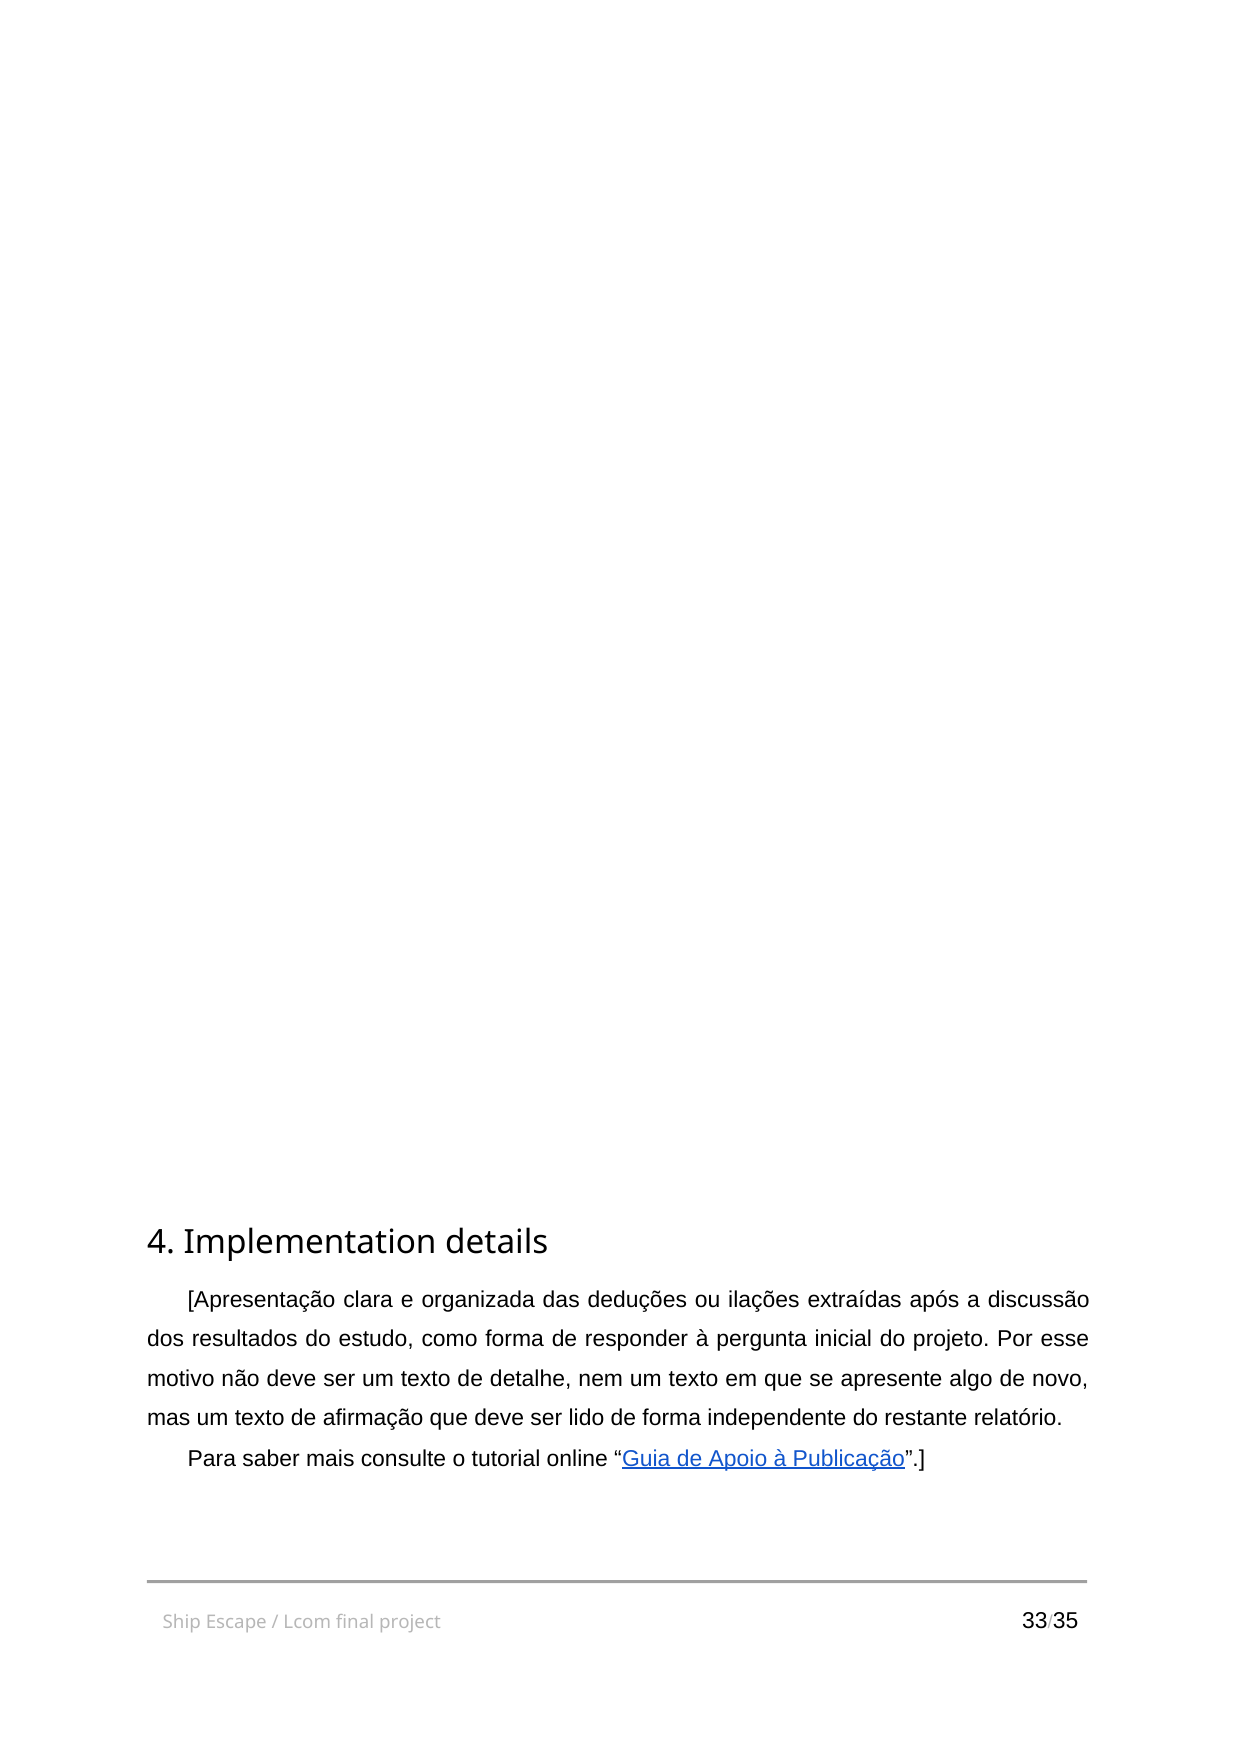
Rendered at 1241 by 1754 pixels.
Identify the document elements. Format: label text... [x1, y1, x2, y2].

text Para saber mais consulte o tutorial online “Guia de Apoio à Publicação”.] [147, 1444, 1090, 1471]
text [Apresentação clara e organizada das deduções ou ilações extraídas após a discussão dos resultados do estudo, como forma de responder à pergunta inicial do projeto. Por esse motivo não deve ser um texto de detalhe, nem um texto em que se apresente algo de novo, mas um texto de afirmação que deve ser lido de forma independente do restante relatório. [147, 1286, 1090, 1430]
subtitle 4. Implementation details [147, 1217, 1090, 1263]
